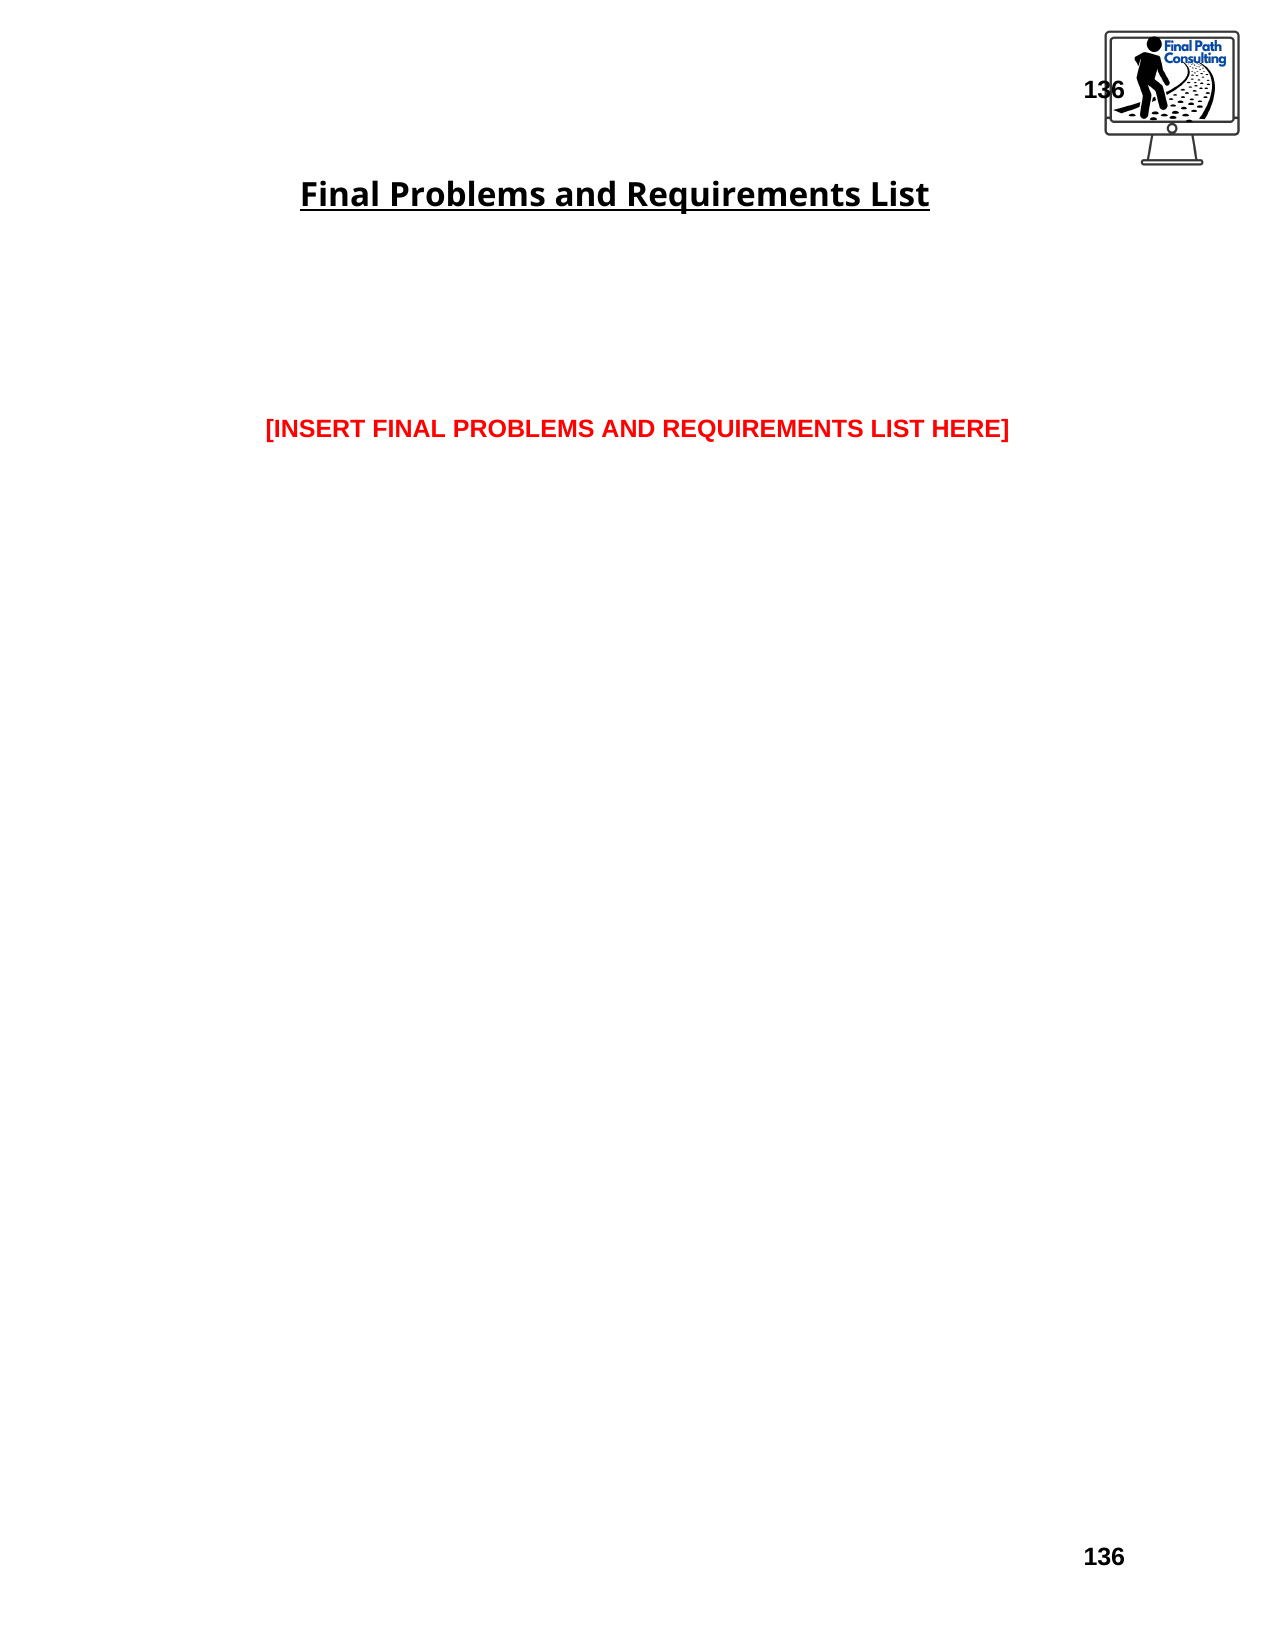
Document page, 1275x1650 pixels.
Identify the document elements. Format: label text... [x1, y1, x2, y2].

subtitle Final Problems and Requirements List [150, 171, 1125, 216]
picture [1098, 83, 1106, 95]
picture [1098, 18, 1247, 174]
text [INSERT FINAL PROBLEMS AND REQUIREMENTS LIST HERE] [150, 414, 1125, 443]
